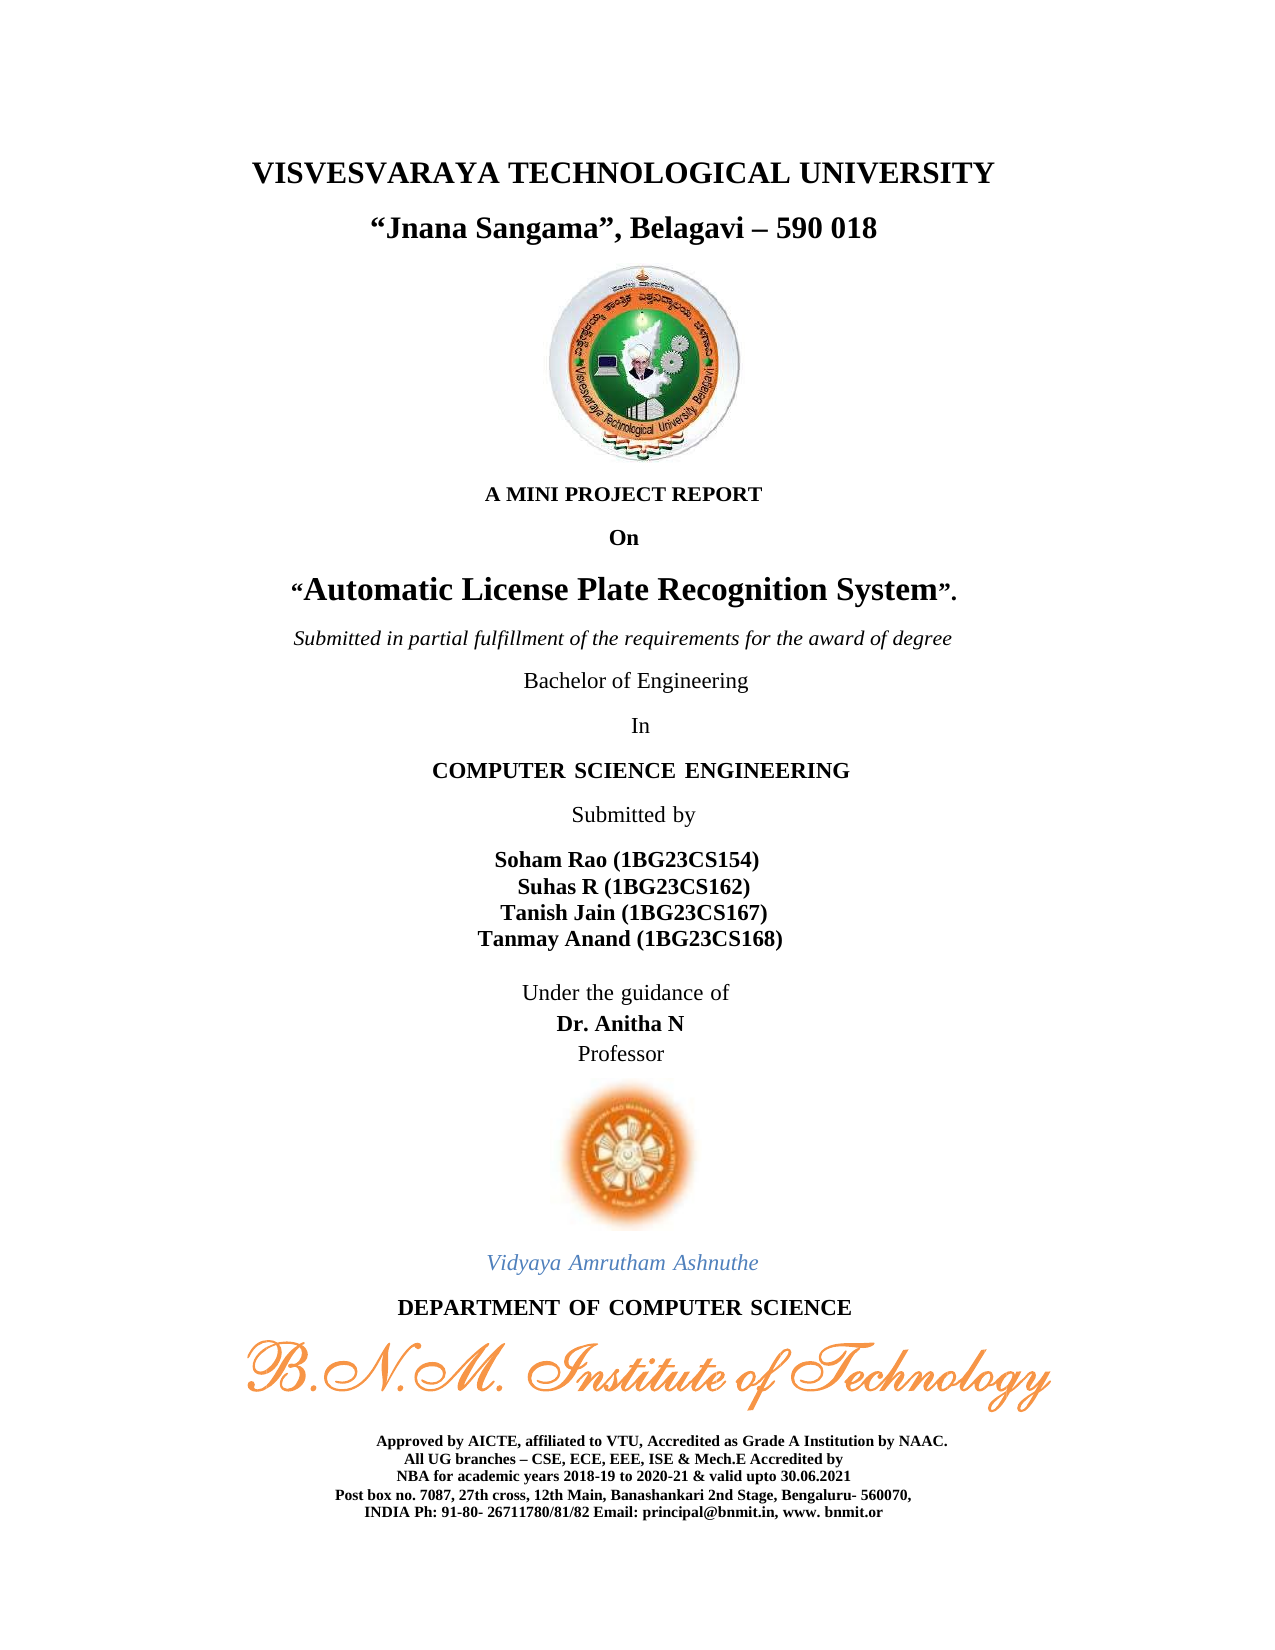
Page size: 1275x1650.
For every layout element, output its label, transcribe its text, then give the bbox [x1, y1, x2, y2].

picture [543, 263, 745, 463]
list Soham Rao (1BG23CS154) Suhas R (1BG23CS162) Tanish Jain (1BG23CS167) Tanmay Anand (1BG23CS168) [420, 846, 1174, 952]
text Dr. Anitha N [499, 1010, 1174, 1036]
text VISVESVARAYA TECHNOLOGICAL UNIVERSITY [124, 155, 1123, 191]
text On [124, 524, 1124, 551]
text Vidyaya Amrutham Ashnuthe [124, 1249, 1123, 1275]
text Post box no. 7087, 27th cross, 12th Main, Banashankari 2nd Stage, Bengaluru- 560070, INDIA Ph: 91-80- 26711780/81/82 Email: principal@bnmit.in, www. bnmit.or [322, 1485, 925, 1521]
text All UG branches – CSE, ECE, EEE, ISE & Mech.E Accredited by NBA for academic years 2018-19 to 2020-21 & valid upto 30.06.2021 [393, 1450, 854, 1485]
text Submitted by [124, 802, 1143, 828]
text Bachelor of Engineering In [424, 668, 774, 739]
text Approved by AICTE, affiliated to VTU, Accredited as Grade A Institution by NAAC. [376, 1432, 1174, 1449]
text COMPUTER SCIENCE ENGINEERING [124, 757, 1158, 784]
text Professor [499, 1040, 720, 1066]
text A MINI PROJECT REPORT [124, 482, 1123, 506]
text “Jnana Sangama”, Belagavi – 590 018 [124, 209, 1123, 245]
text DEPARTMENT OF COMPUTER SCIENCE [124, 1294, 1125, 1321]
text Submitted in partial fulfillment of the requirements for the award of degree [124, 625, 1123, 649]
text Under the guidance of [499, 979, 1174, 1006]
text “Automatic License Plate Recognition System”. [124, 569, 1123, 607]
picture [550, 1078, 702, 1231]
